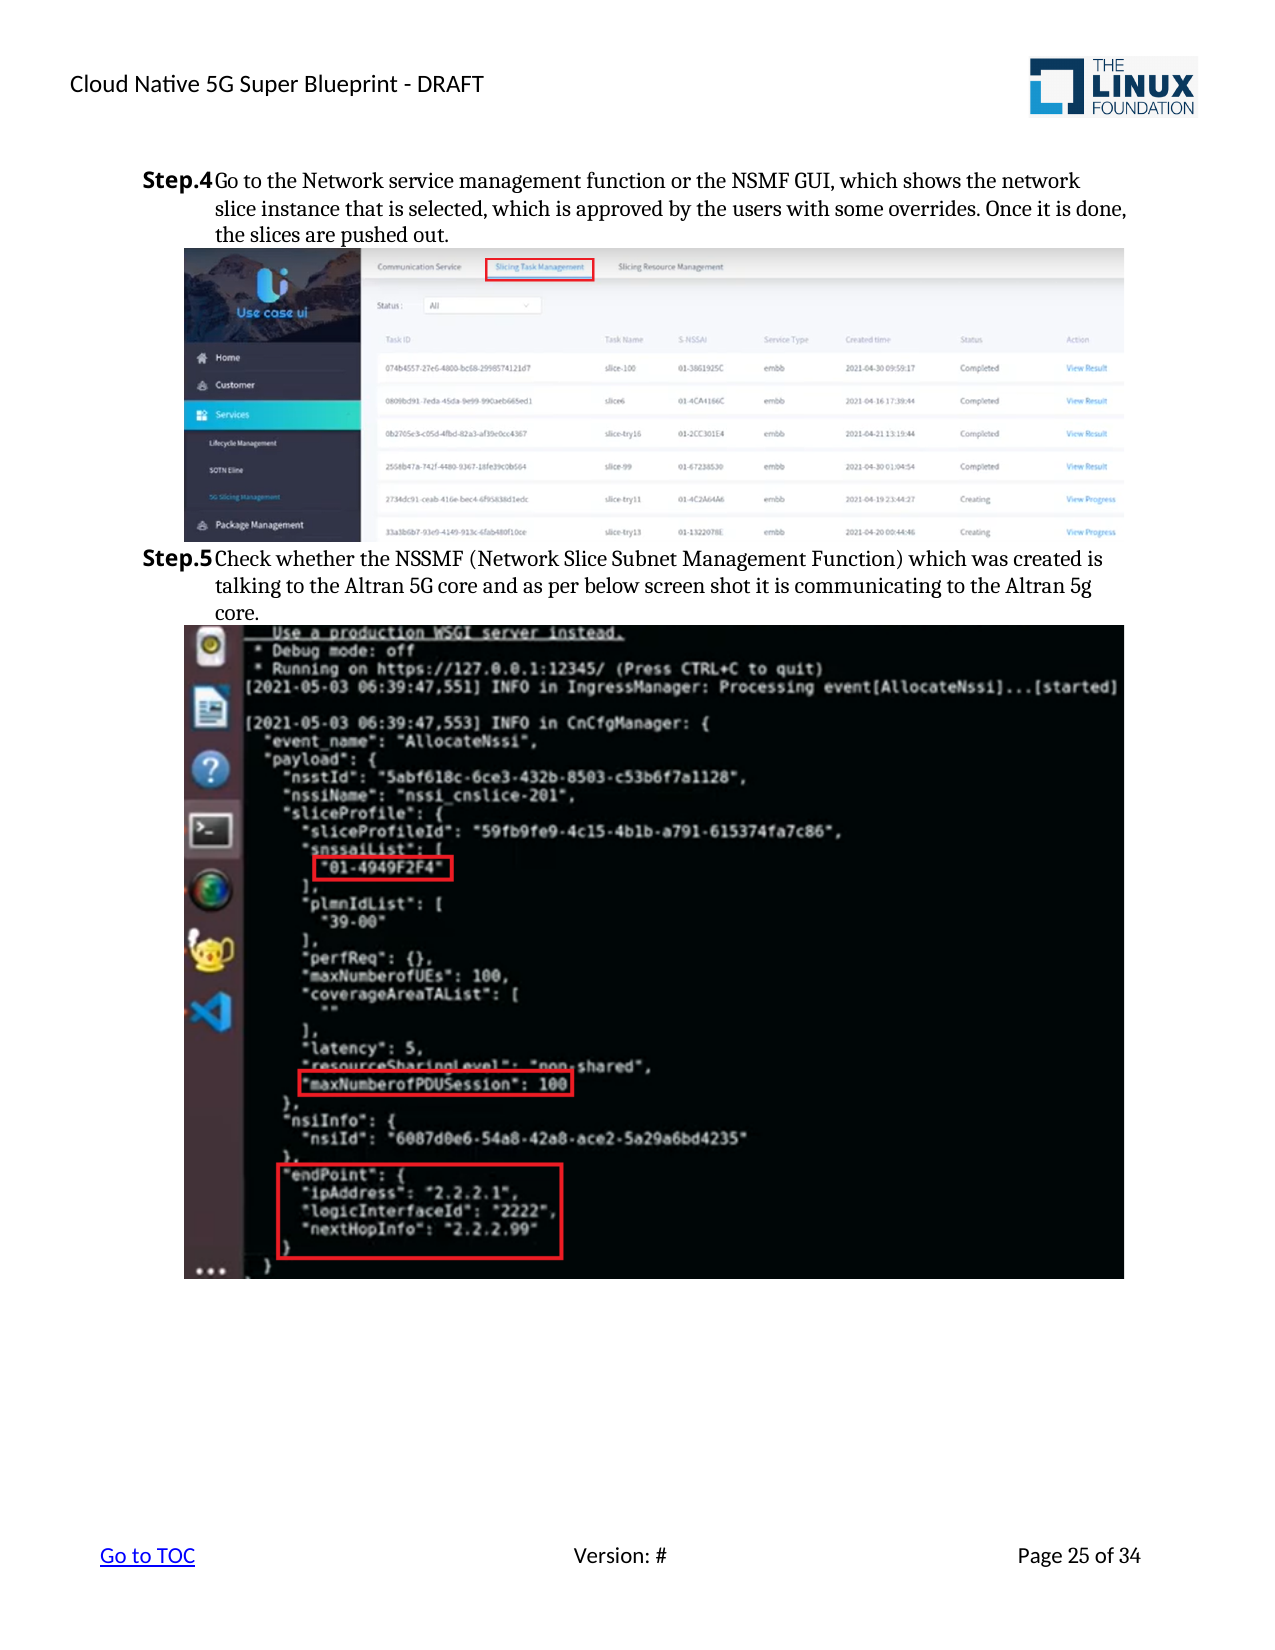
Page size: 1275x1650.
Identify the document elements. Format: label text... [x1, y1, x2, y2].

picture [184, 248, 1125, 542]
list Go to the Network service management function or the NSMF GUI, which shows the network slice instance that is selected, which is approved by the users with some overrides. Once it is done, the slices are pushed out. [177, 164, 1127, 248]
list Check whether the NSSMF (Network Slice Subnet Management Function) which was created is talking to the Altran 5G core and as per below screen shot it is communicating to the Altran 5g core. [177, 542, 1127, 626]
picture [1028, 56, 1199, 118]
picture [184, 625, 1125, 1279]
